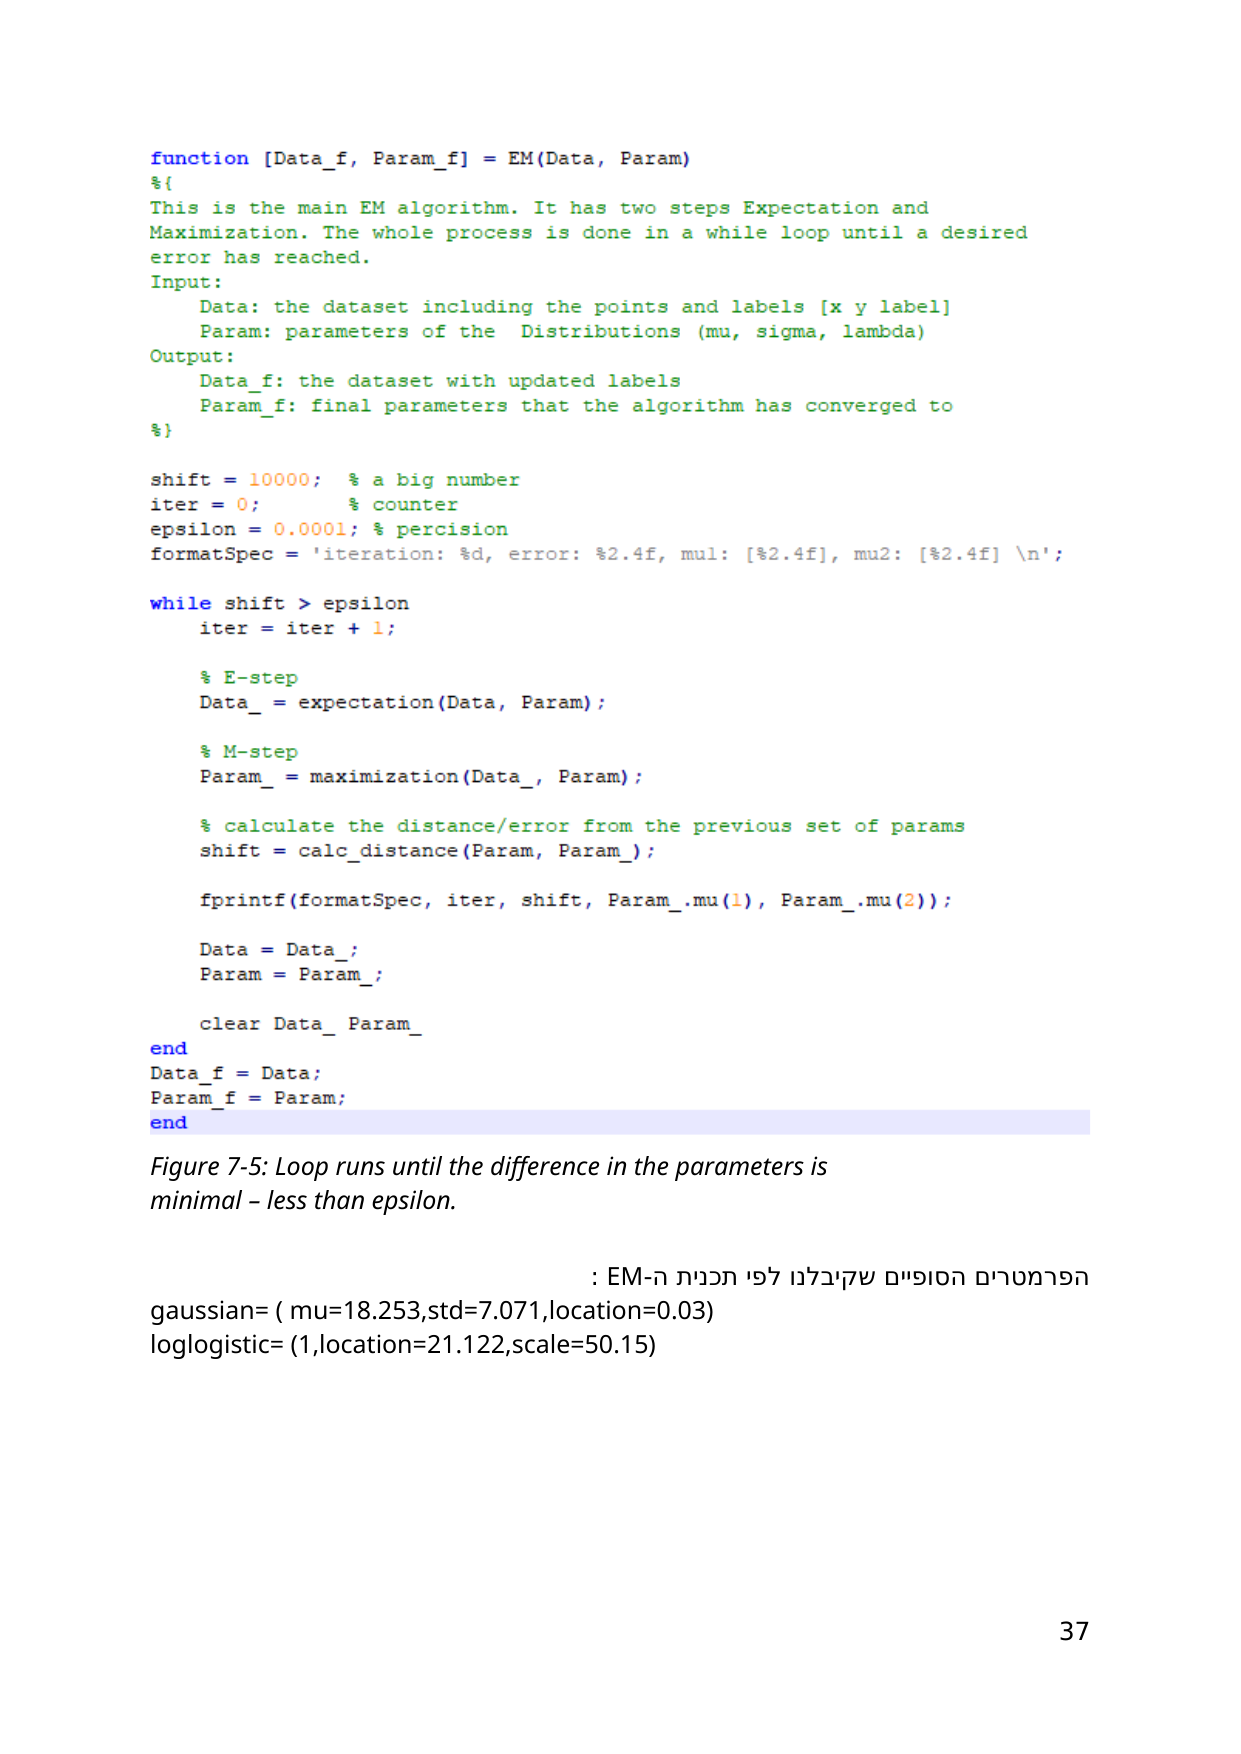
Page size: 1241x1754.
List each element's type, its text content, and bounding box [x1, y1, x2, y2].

text loglogistic= (1,location=21.122,scale=50.15) [150, 1327, 1090, 1361]
text gaussian= ( mu=18.253,std=7.071,location=0.03) [150, 1293, 1090, 1327]
picture [150, 150, 1091, 1138]
text הפרמטרים הסופיים שקיבלנו לפי תכנית ה-EM : [150, 1259, 1090, 1293]
